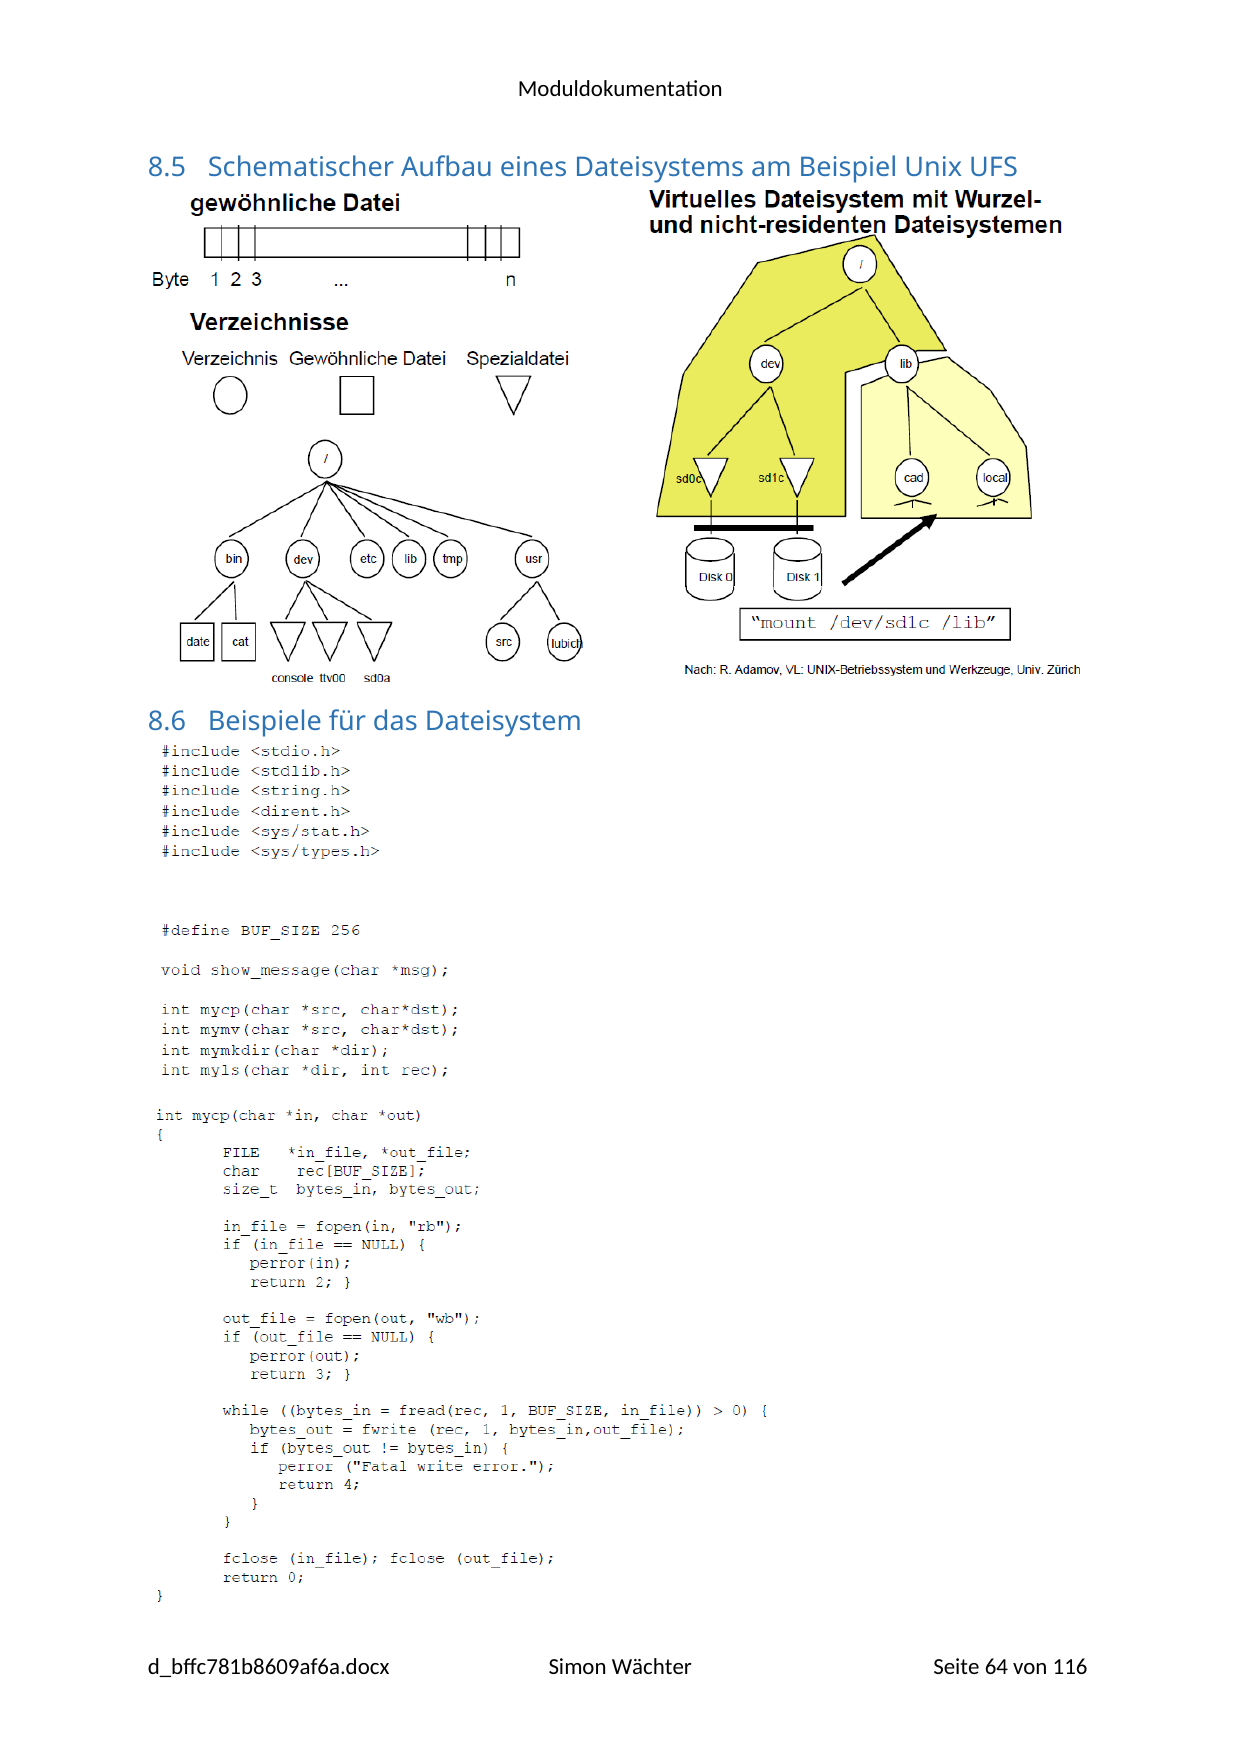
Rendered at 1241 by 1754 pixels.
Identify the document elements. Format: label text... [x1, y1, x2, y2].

subtitle Beispiele für das Dateisystem [148, 701, 1093, 738]
picture [147, 1104, 1093, 1609]
picture [147, 740, 1093, 1086]
picture [147, 187, 1093, 682]
subtitle Schematischer Aufbau eines Dateisystems am Beispiel Unix UFS [148, 148, 1093, 184]
